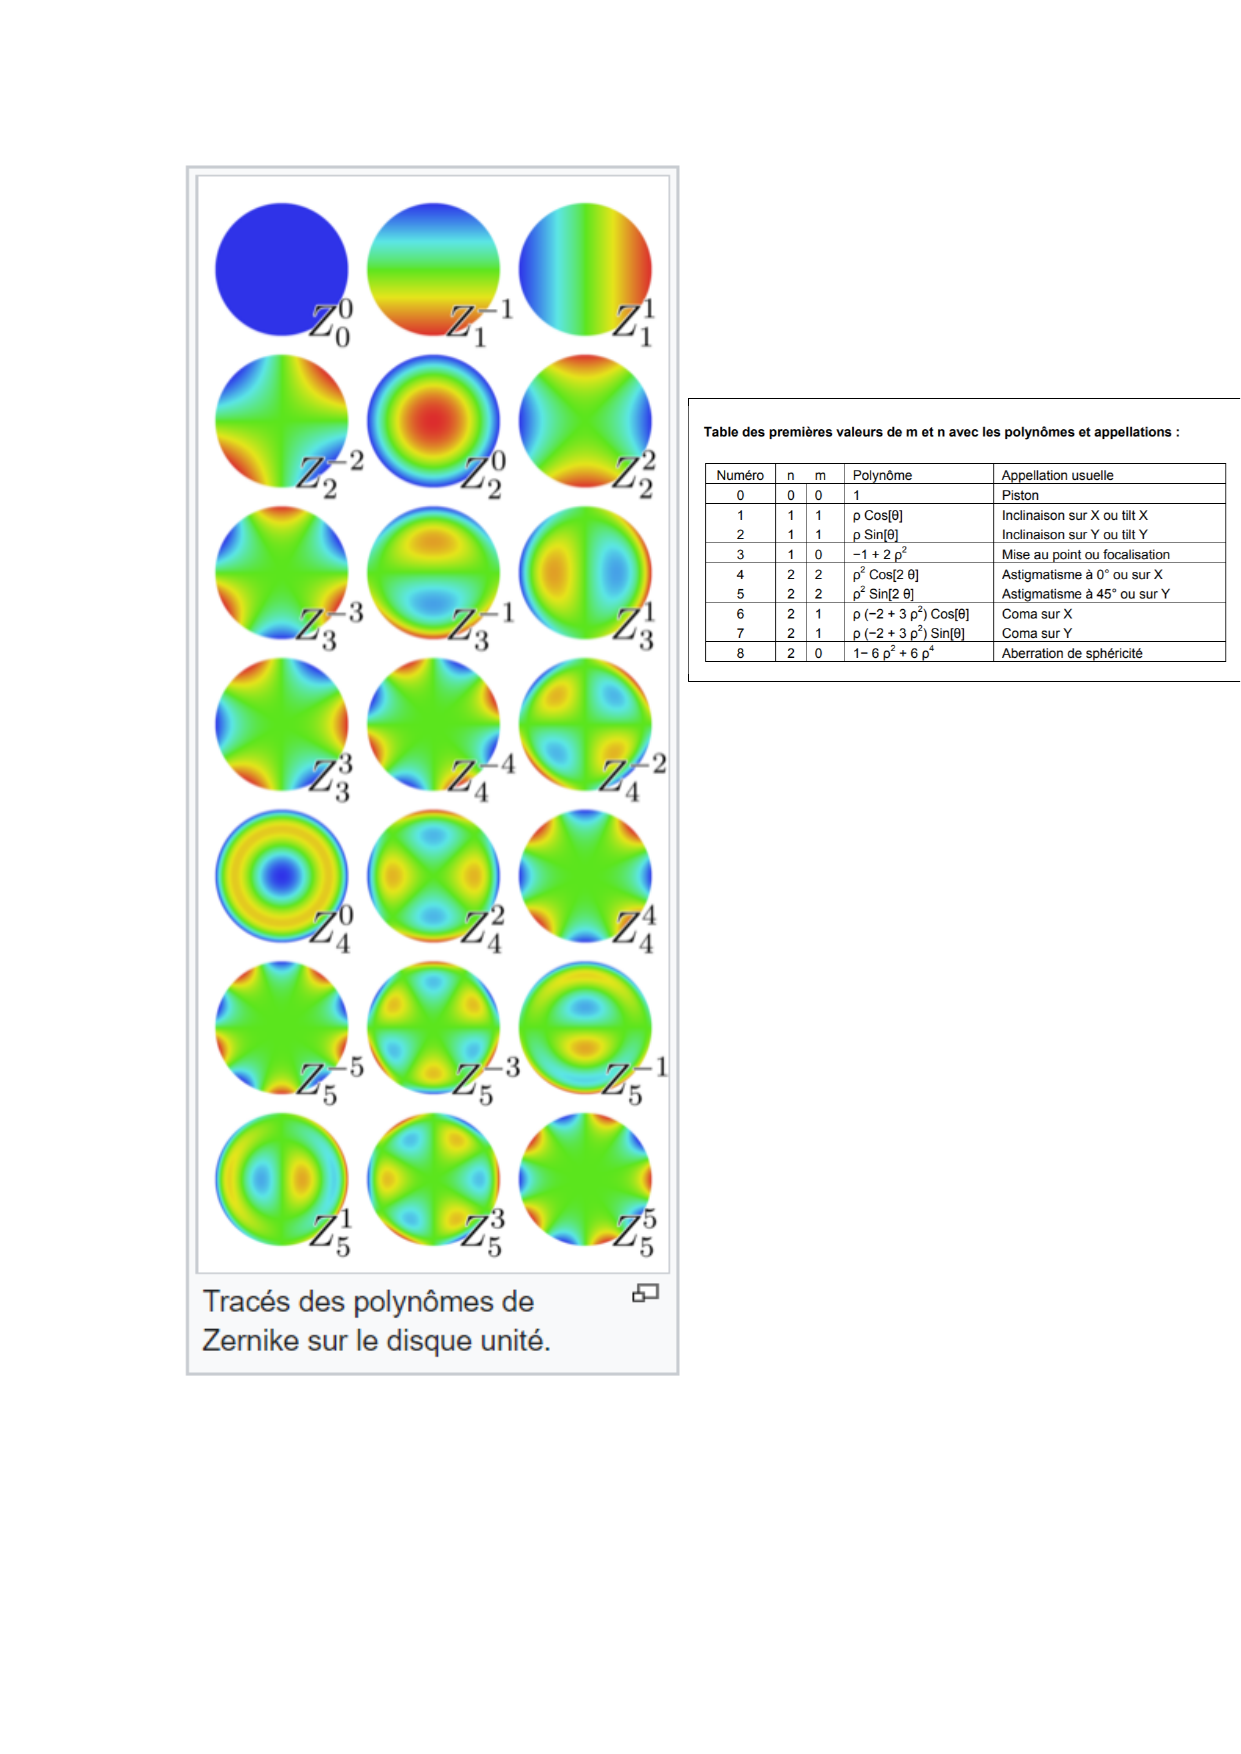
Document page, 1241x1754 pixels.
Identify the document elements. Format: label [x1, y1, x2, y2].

picture [147, 147, 1237, 1390]
